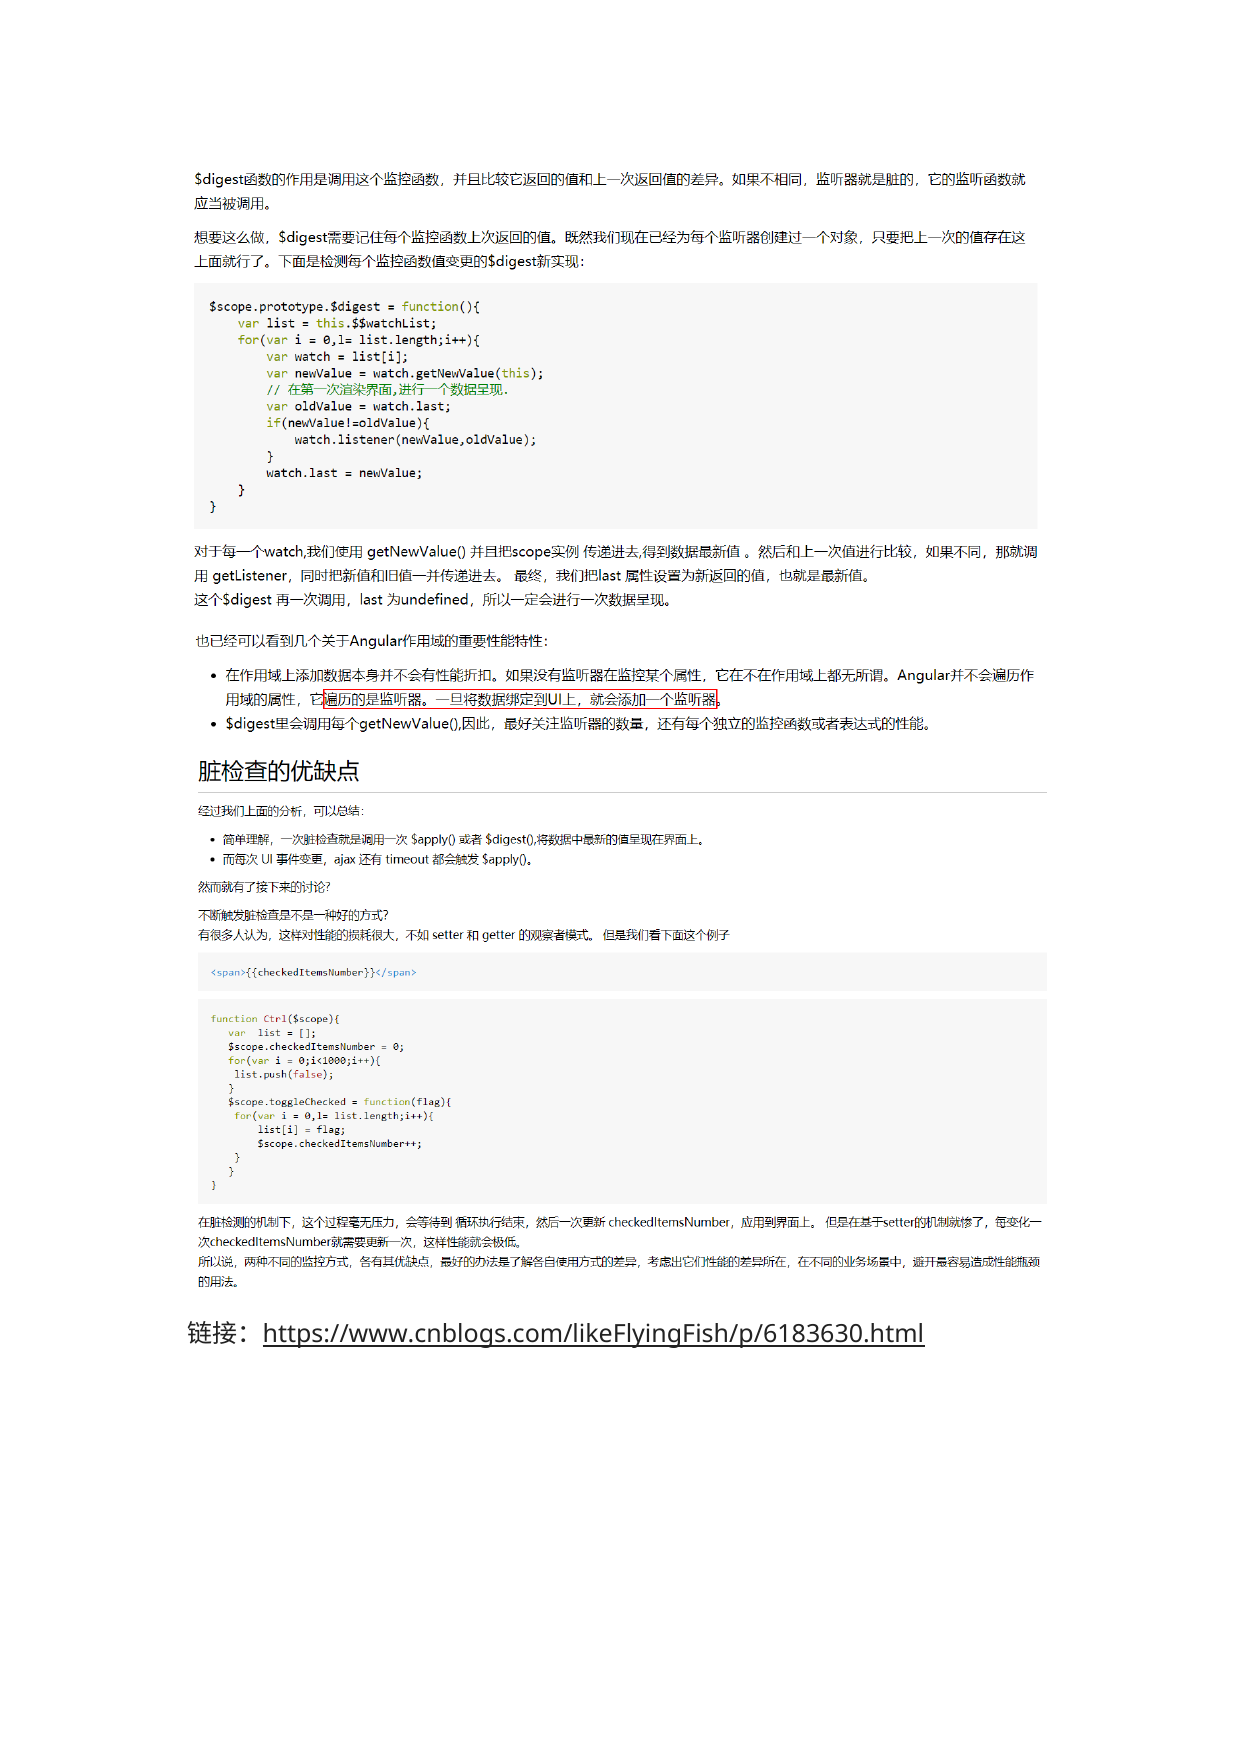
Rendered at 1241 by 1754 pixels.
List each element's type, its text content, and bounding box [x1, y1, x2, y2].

picture [187, 621, 1051, 743]
picture [187, 165, 1051, 614]
picture [187, 753, 1053, 1294]
list 链接：https://www.cnblogs.com/likeFlyingFish/p/6183630.html [187, 1299, 1053, 1364]
